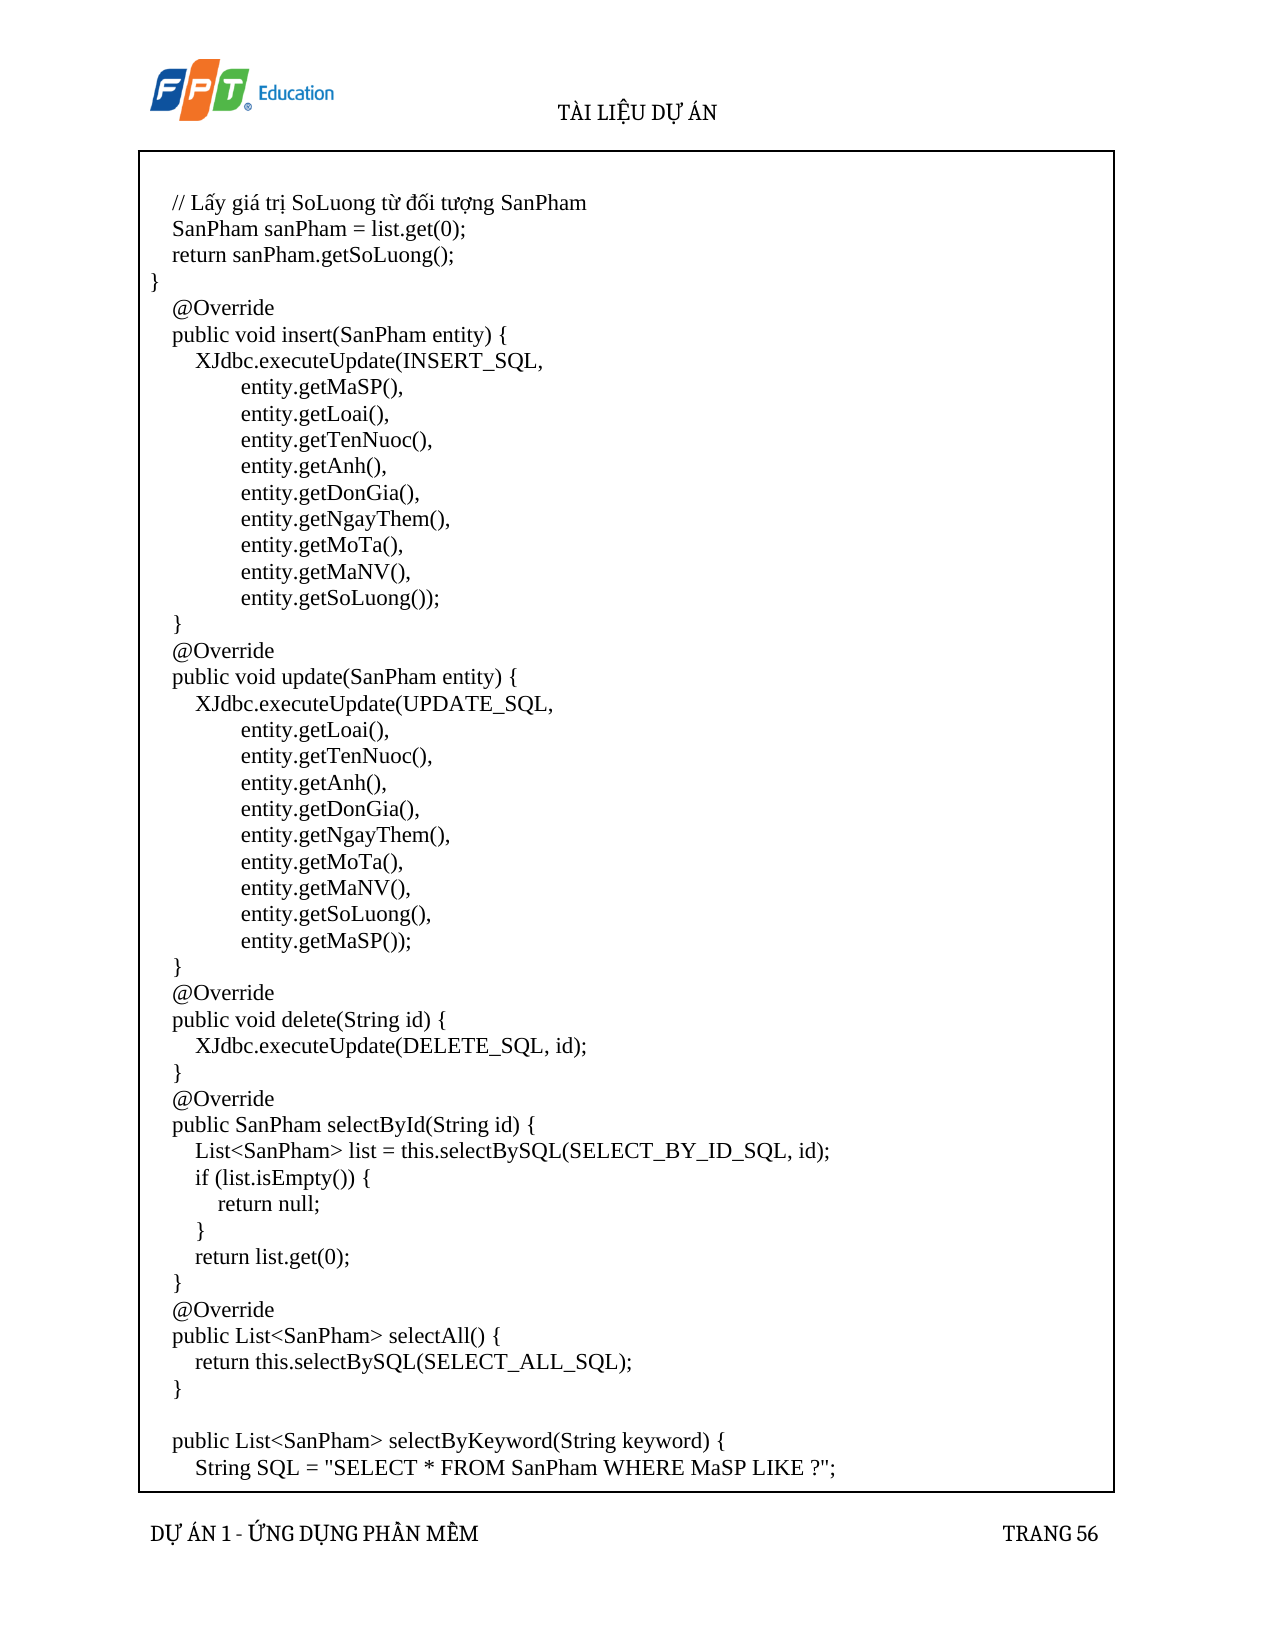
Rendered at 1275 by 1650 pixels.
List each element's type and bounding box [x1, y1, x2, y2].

picture [150, 59, 336, 121]
table_header [140, 152, 1113, 1491]
